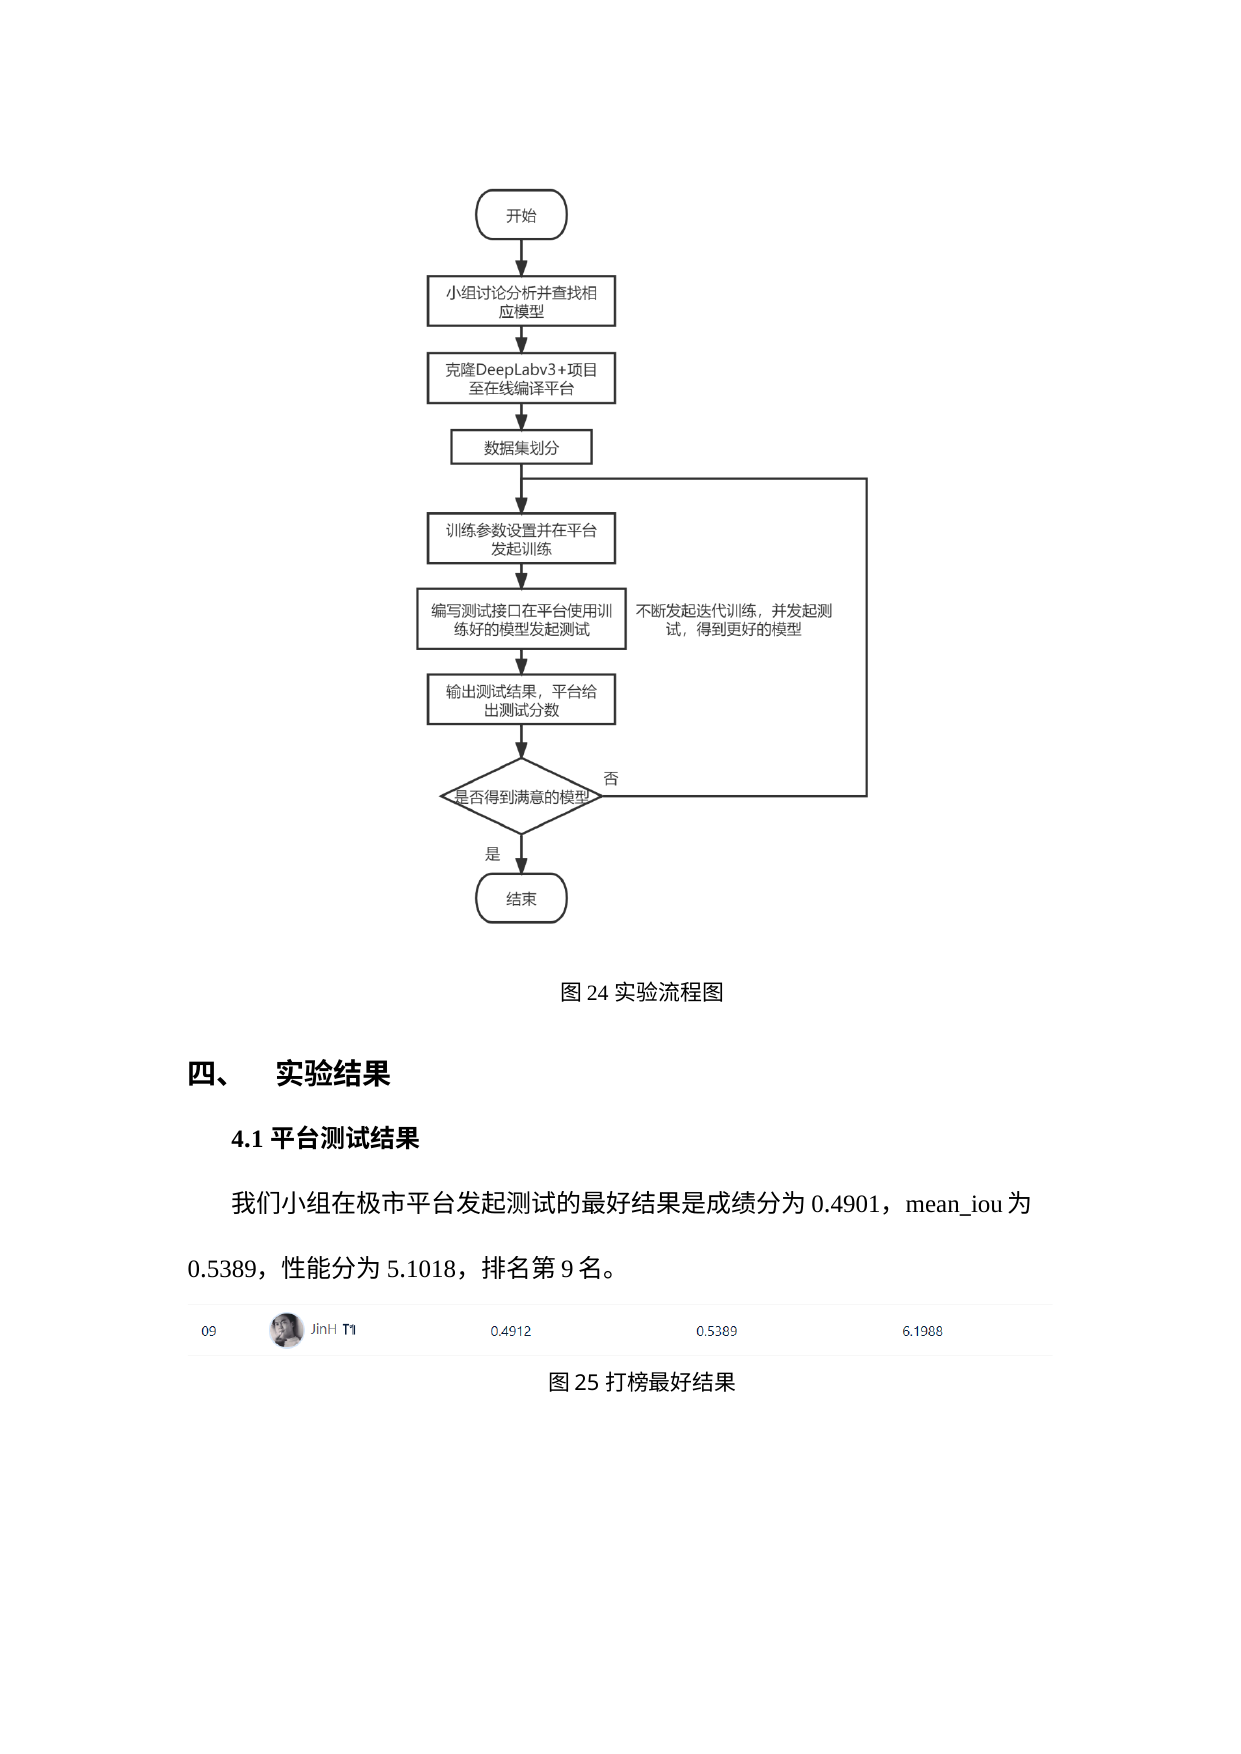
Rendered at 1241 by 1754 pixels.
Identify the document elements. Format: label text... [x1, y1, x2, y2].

list 实验结果 [187, 1039, 1053, 1104]
list 图24 实验流程图 [231, 974, 1053, 1007]
picture [187, 1299, 1053, 1359]
picture [388, 162, 896, 951]
list 我们小组在极市平台发起测试的最好结果是成绩分为0.4901，mean_iou为0.5389，性能分为5.1018，排名第9名。 [187, 1169, 1053, 1299]
list 图25 打榜最好结果 [231, 1364, 1053, 1397]
list 4.1 平台测试结果 [231, 1104, 1053, 1169]
